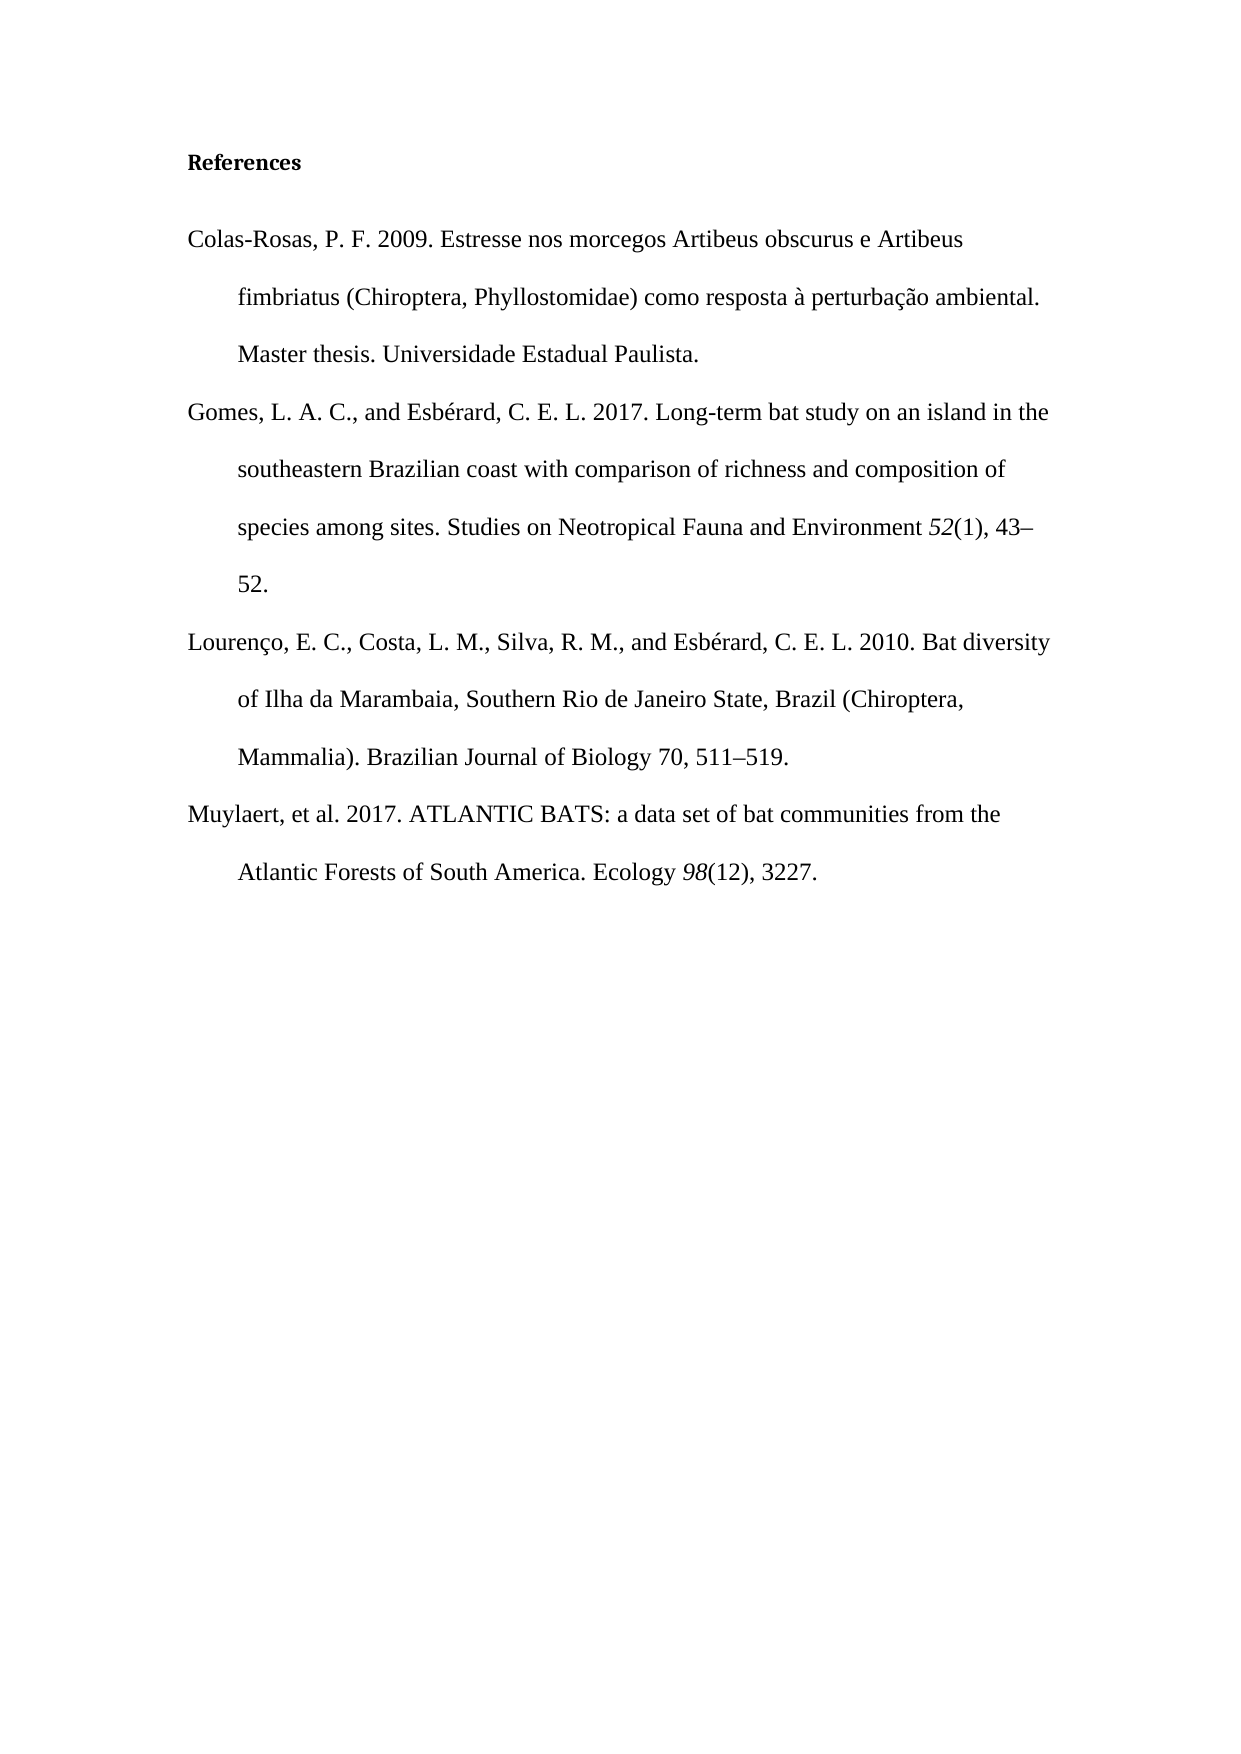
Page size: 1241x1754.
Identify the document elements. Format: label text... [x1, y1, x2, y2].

text Muylaert, et al. 2017. ATLANTIC BATS: a data set of bat communities from the Atlantic Forests of South America. Ecology 98(12), 3227. [187, 799, 1053, 885]
text Lourenço, E. C., Costa, L. M., Silva, R. M., and Esbérard, C. E. L. 2010. Bat diversity of Ilha da Marambaia, Southern Rio de Janeiro State, Brazil (Chiroptera, Mammalia). Brazilian Journal of Biology 70, 511–519. [187, 627, 1053, 770]
text Colas-Rosas, P. F. 2009. Estresse nos morcegos Artibeus obscurus e Artibeus fimbriatus (Chiroptera, Phyllostomidae) como resposta à perturbação ambiental. Master thesis. Universidade Estadual Paulista. [187, 224, 1053, 368]
text References [187, 150, 1053, 176]
text Gomes, L. A. C., and Esbérard, C. E. L. 2017. Long-term bat study on an island in the southeastern Brazilian coast with comparison of richness and composition of species among sites. Studies on Neotropical Fauna and Environment 52(1), 43–52. [187, 397, 1053, 598]
